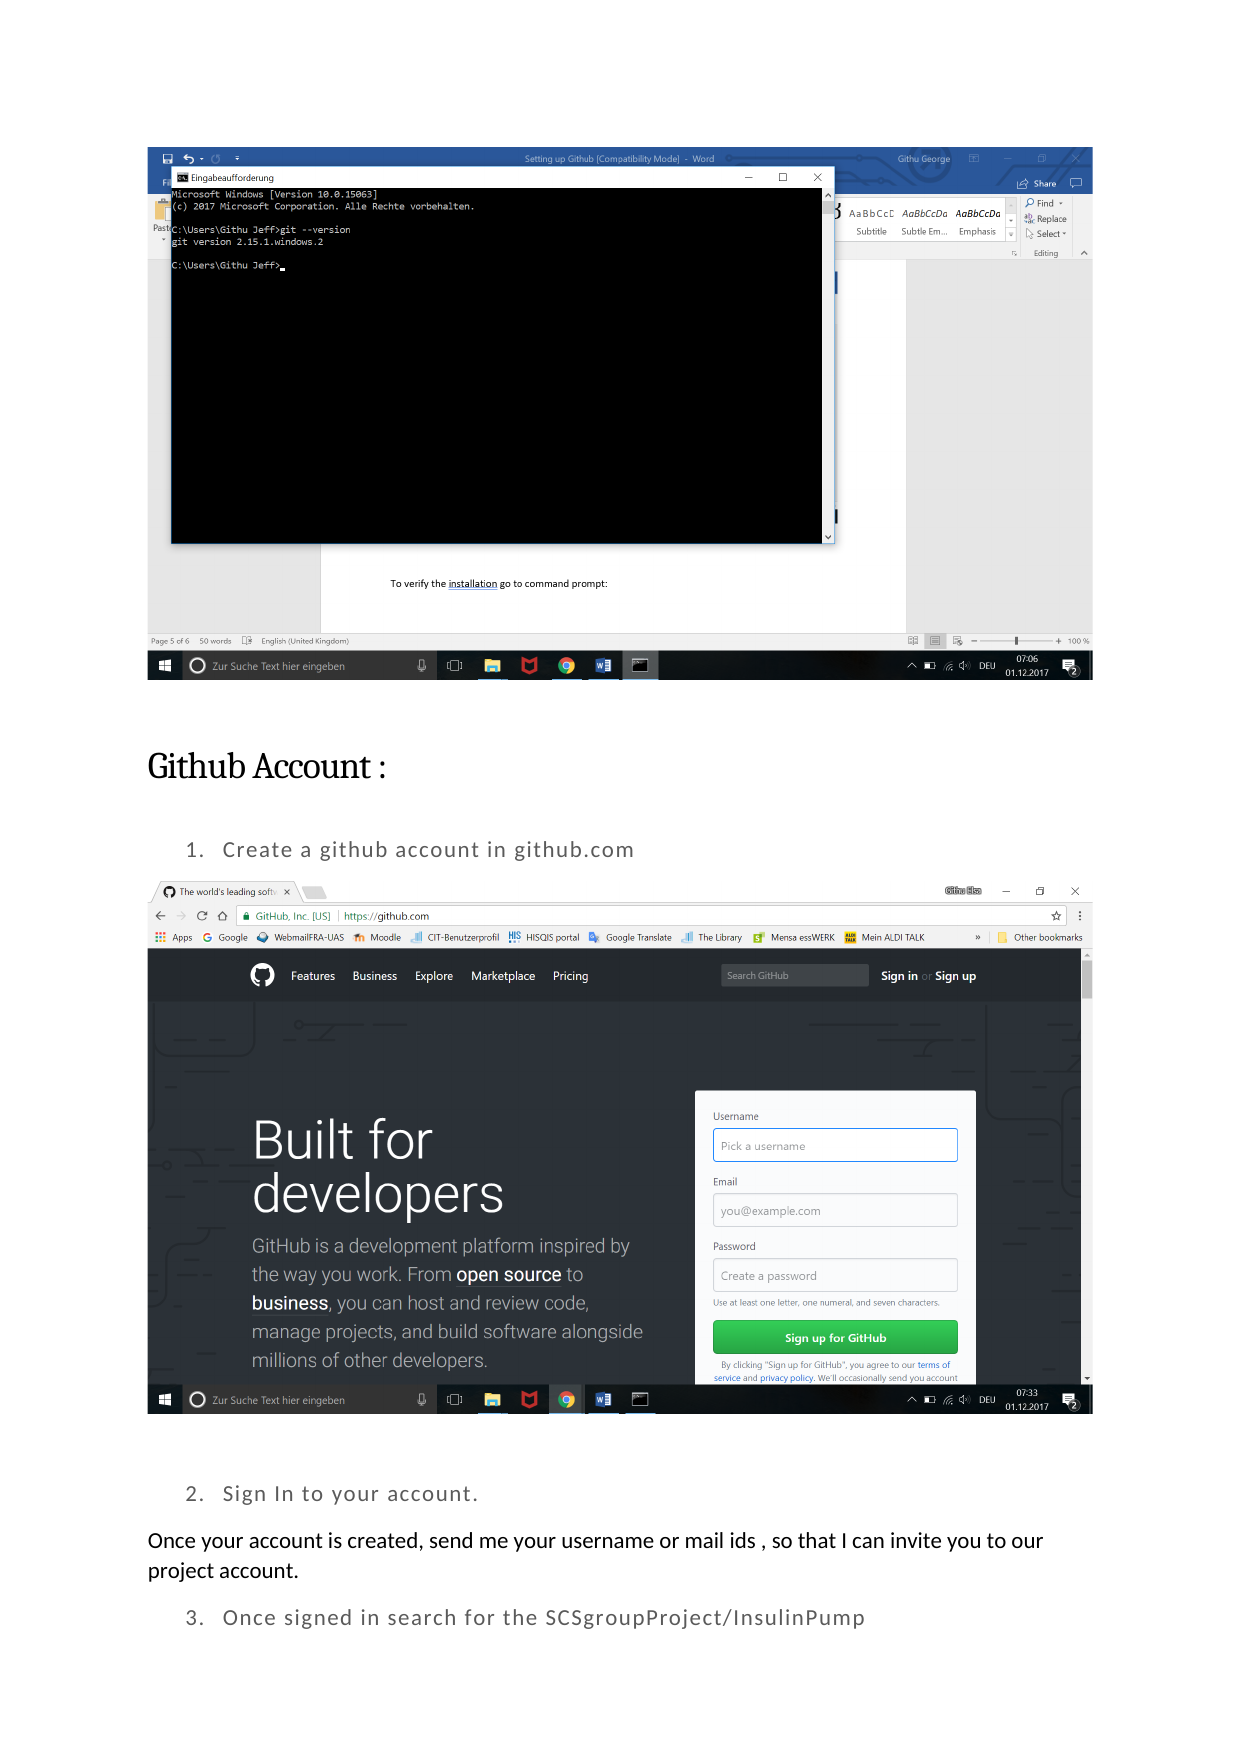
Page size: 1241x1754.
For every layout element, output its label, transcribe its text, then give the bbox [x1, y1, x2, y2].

subtitle Create a github account in github.com [185, 835, 1093, 863]
subtitle Once signed in search for the SCSgroupProject/InsulinPump [185, 1603, 1093, 1631]
title Github Account : [148, 745, 1093, 788]
picture [147, 881, 1093, 1414]
text Once your account is created, send me your username or mail ids , so that I can invite you to our project account. [148, 1526, 1093, 1584]
picture [147, 147, 1093, 680]
subtitle Sign In to your account. [185, 1479, 1093, 1507]
